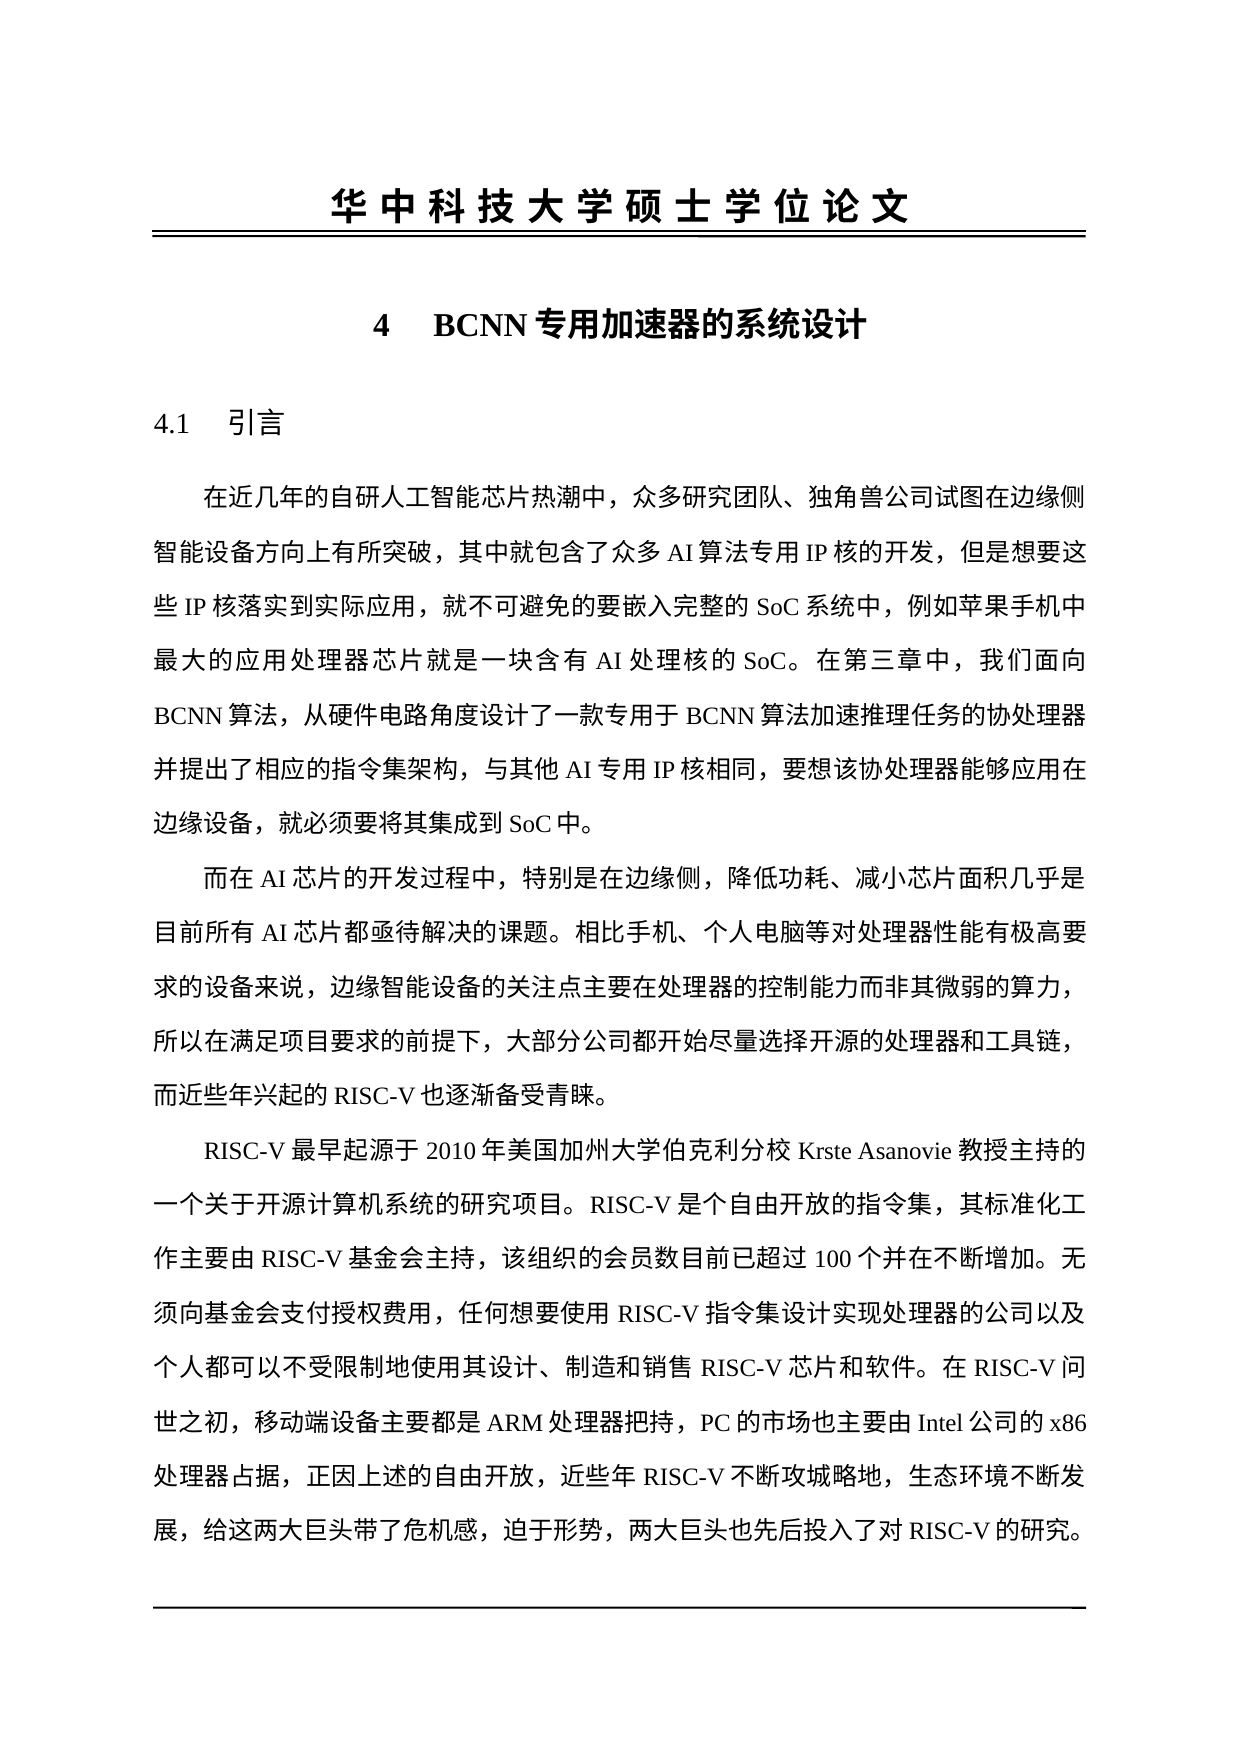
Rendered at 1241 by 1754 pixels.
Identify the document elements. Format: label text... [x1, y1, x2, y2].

text 而在AI芯片的开发过程中，特别是在边缘侧，降低功耗、减小芯片面积几乎是目前所有AI芯片都亟待解决的课题。相比手机、个人电脑等对处理器性能有极高要求的设备来说，边缘智能设备的关注点主要在处理器的控制能力而非其微弱的算力，所以在满足项目要求的前提下，大部分公司都开始尽量选择开源的处理器和工具链，而近些年兴起的RISC-V也逐渐备受青睐。 [153, 858, 1087, 1112]
text 在近几年的自研人工智能芯片热潮中，众多研究团队、独角兽公司试图在边缘侧智能设备方向上有所突破，其中就包含了众多AI算法专用IP核的开发，但是想要这些IP核落实到实际应用，就不可避免的要嵌入完整的SoC系统中，例如苹果手机中最大的应用处理器芯片就是一块含有AI处理核的SoC。在第三章中，我们面向BCNN算法，从硬件电路角度设计了一款专用于BCNN算法加速推理任务的协处理器并提出了相应的指令集架构，与其他AI专用IP核相同，要想该协处理器能够应用在边缘设备，就必须要将其集成到SoC中。 [153, 478, 1087, 840]
subtitle BCNN专用加速器的系统设计 [153, 298, 1087, 346]
subtitle 引言 [153, 399, 1087, 442]
text RISC-V最早起源于2010年美国加州大学伯克利分校Krste Asanovie教授主持的一个关于开源计算机系统的研究项目。RISC-V是个自由开放的指令集，其标准化工作主要由RISC-V基金会主持，该组织的会员数目前已超过100个并在不断增加。无须向基金会支付授权费用，任何想要使用RISC-V指令集设计实现处理器的公司以及个人都可以不受限制地使用其设计、制造和销售RISC-V芯片和软件。在RISC-V问世之初，移动端设备主要都是ARM处理器把持，PC的市场也主要由Intel公司的x86处理器占据，正因上述的自由开放，近些年RISC-V不断攻城略地，生态环境不断发展，给这两大巨头带了危机感，迫于形势，两大巨头也先后投入了对RISC-V的研究。 [153, 1130, 1087, 1547]
